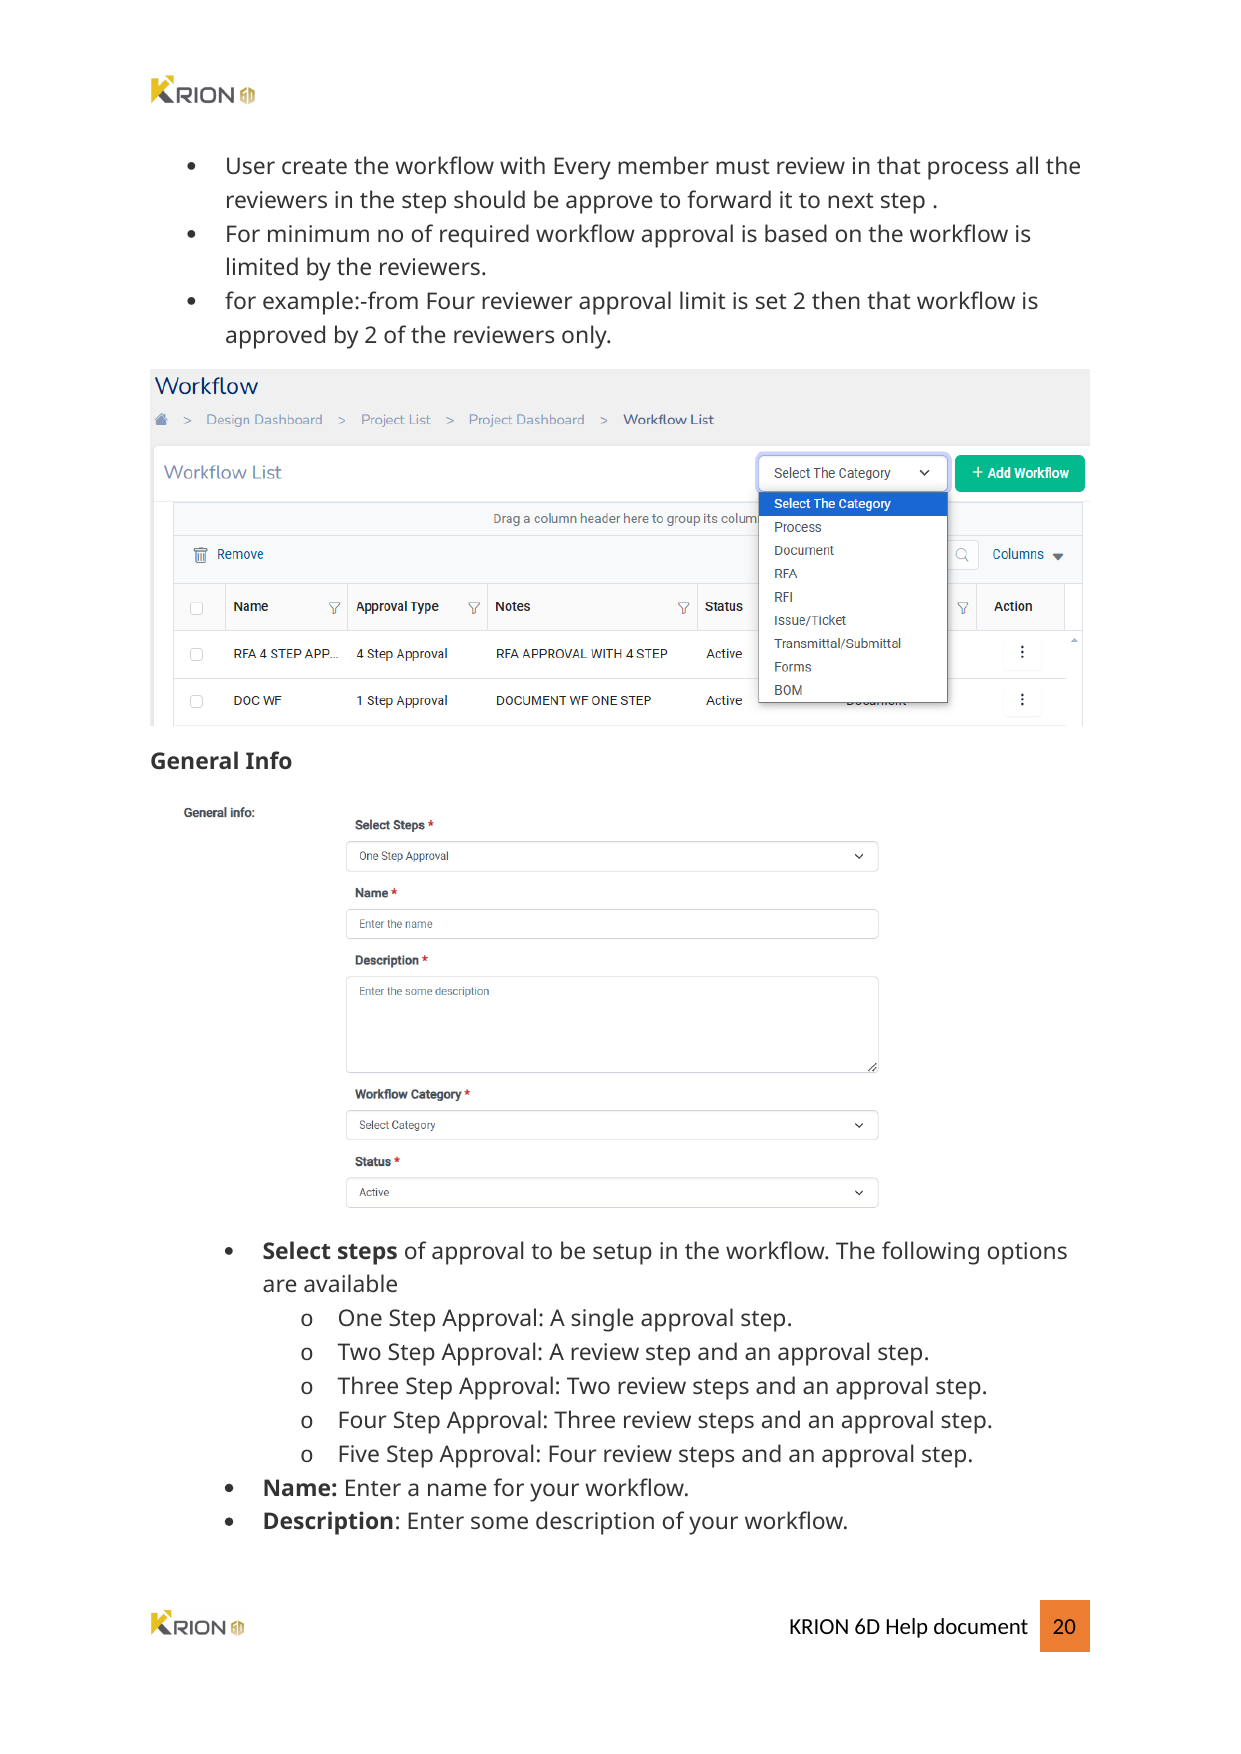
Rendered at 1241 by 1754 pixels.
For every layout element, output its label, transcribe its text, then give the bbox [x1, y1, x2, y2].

list For minimum no of required workflow approval is based on the workflow is limited by the reviewers. [187, 217, 1090, 282]
picture [150, 369, 1091, 726]
text General Info [150, 745, 1090, 776]
list Name: Enter a name for your workflow. [225, 1471, 1090, 1503]
list Four Step Approval: Three review steps and an approval step. [300, 1404, 1090, 1435]
list Description: Enter some description of your workflow. [225, 1505, 1090, 1536]
list Five Step Approval: Four review steps and an approval step. [300, 1438, 1090, 1469]
list One Step Approval: A single approval step. [300, 1302, 1090, 1333]
list for example:-from Four reviewer approval limit is set 2 then that workflow is approved by 2 of the reviewers only. [187, 285, 1090, 350]
picture [179, 795, 1062, 1216]
list Three Step Approval: Two review steps and an approval step. [300, 1370, 1090, 1401]
picture [150, 1608, 246, 1638]
list Two Step Approval: A review step and an approval step. [300, 1336, 1090, 1367]
picture [150, 73, 257, 107]
list Select steps of approval to be setup in the workflow. The following options are available [225, 1235, 1090, 1300]
list User create the workflow with Every member must review in that process all the reviewers in the step should be approve to forward it to next step . [187, 150, 1090, 215]
